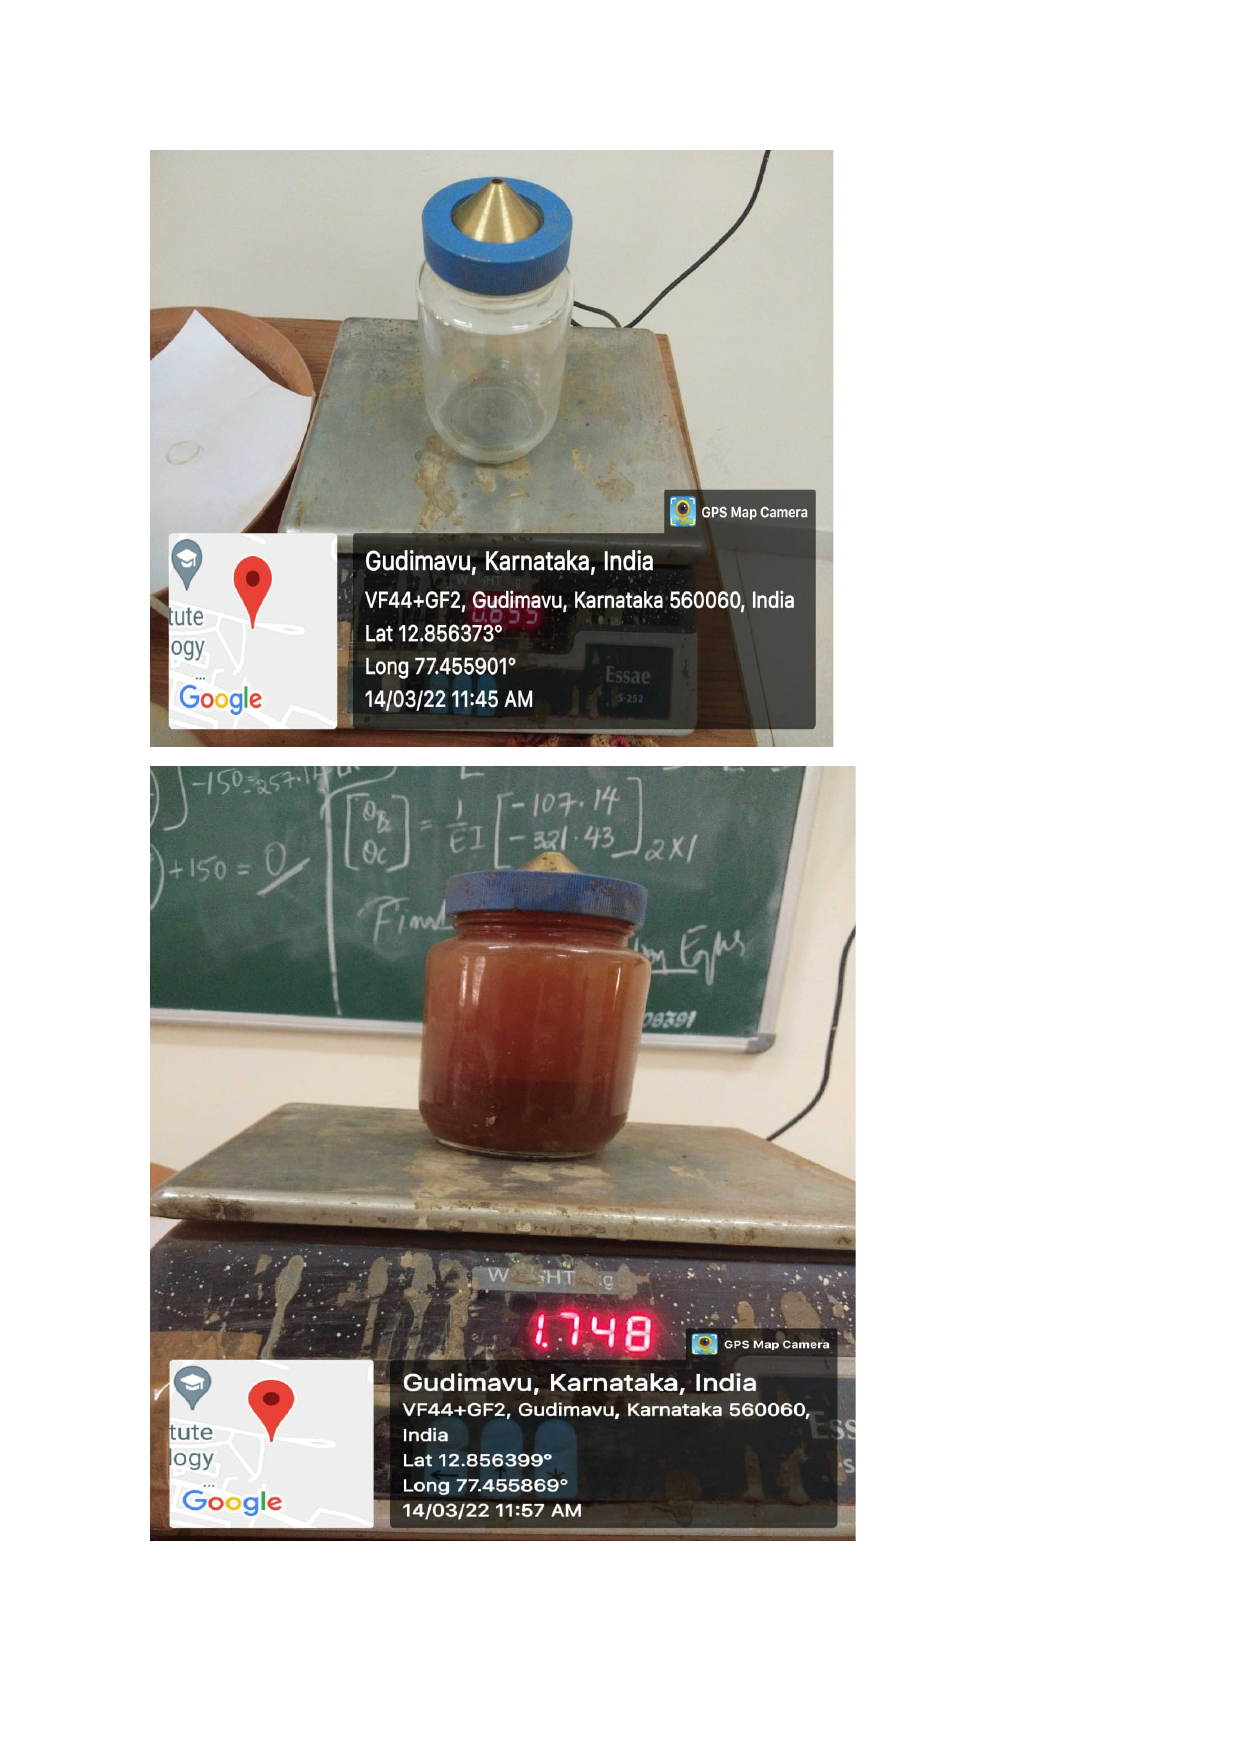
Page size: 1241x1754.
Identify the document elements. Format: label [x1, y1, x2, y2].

picture [150, 150, 834, 747]
picture [150, 766, 856, 1541]
